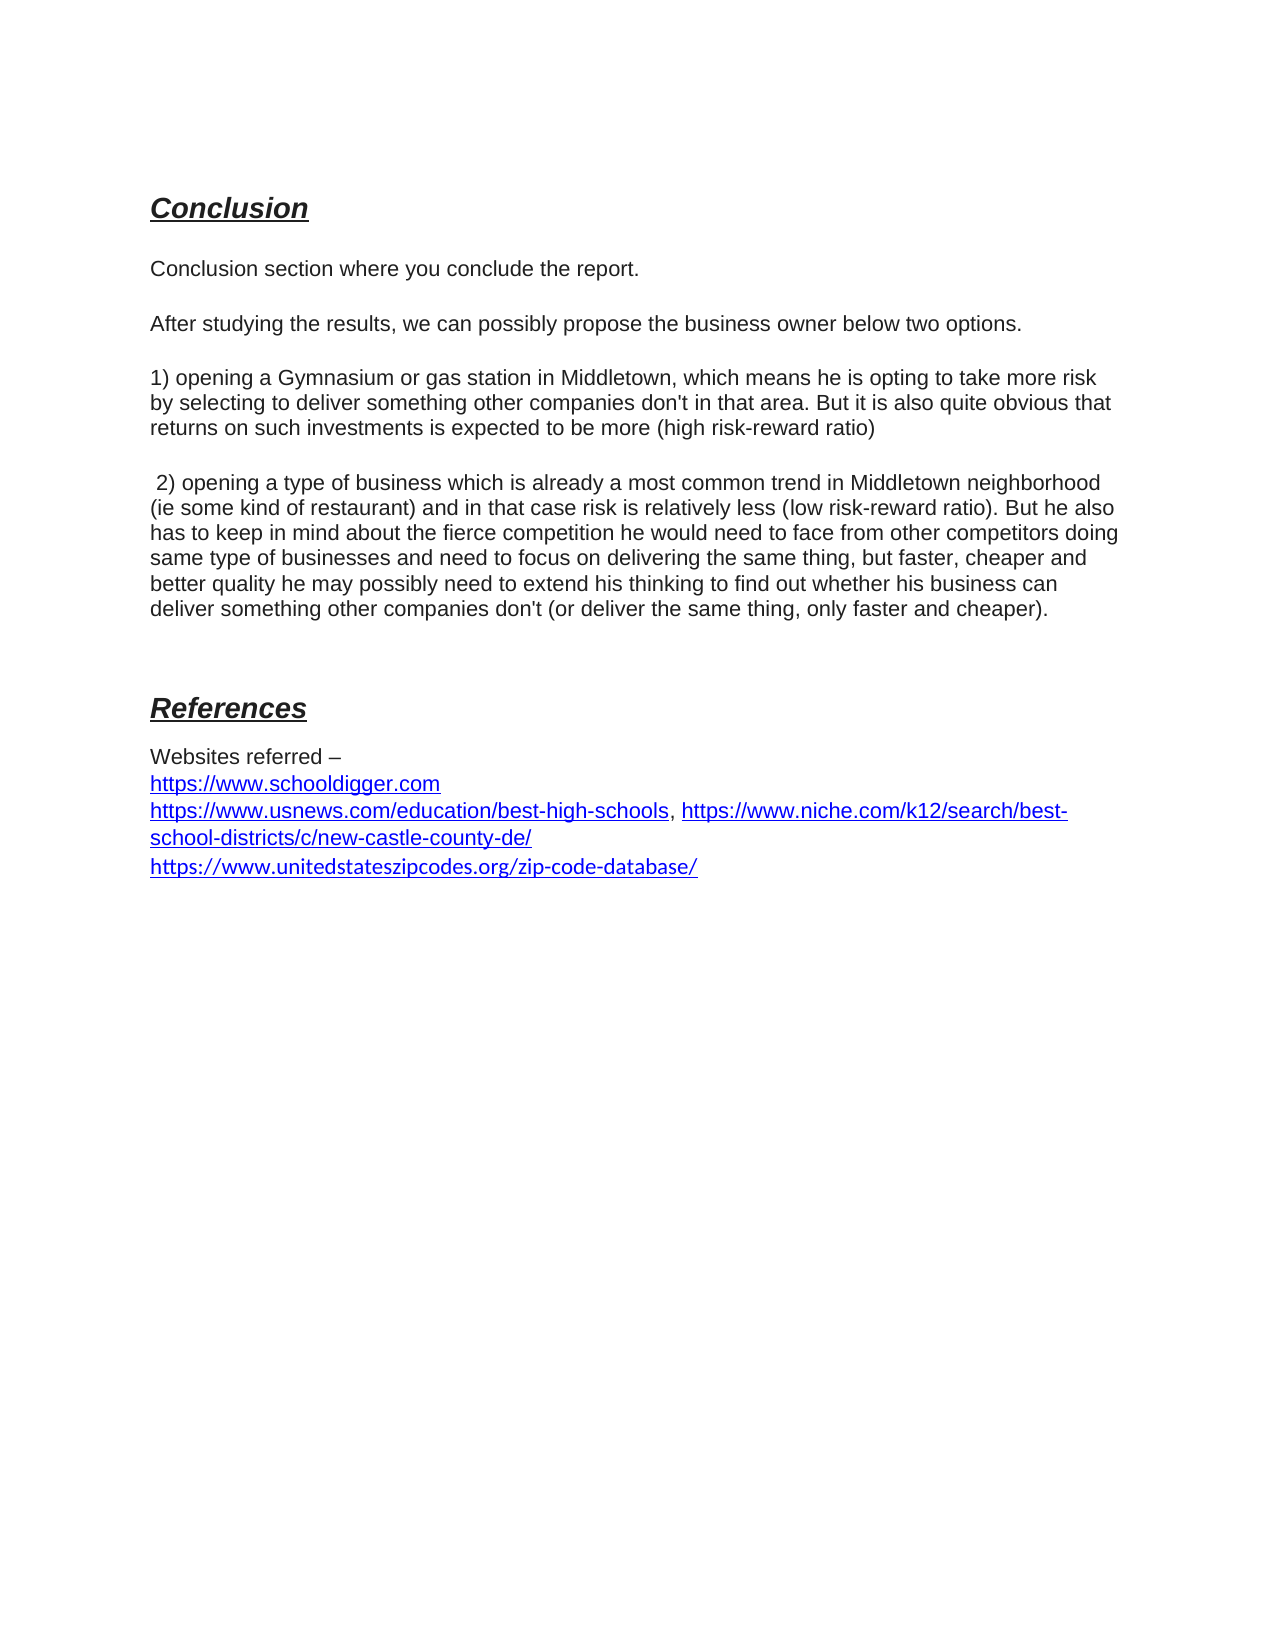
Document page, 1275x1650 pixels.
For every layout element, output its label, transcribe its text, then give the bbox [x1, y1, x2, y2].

text 1) opening a Gymnasium or gas station in Middletown, which means he is opting to take more risk by selecting to deliver something other companies don't in that area. But it is also quite obvious that returns on such investments is expected to be more (high risk-reward ratio) [150, 365, 1125, 441]
text 2) opening a type of business which is already a most common trend in Middletown neighborhood (ie some kind of restaurant) and in that case risk is relatively less (low risk-reward ratio). But he also has to keep in mind about the fierce competition he would need to face from other competitors doing same type of businesses and need to focus on delivering the same thing, but faster, cheaper and better quality he may possibly need to extend his thinking to find out whether his business can deliver something other companies don't (or deliver the same thing, only faster and cheaper). [150, 470, 1125, 621]
text Websites referred – [150, 744, 1125, 769]
text https://www.unitedstateszipcodes.org/zip-code-database/ [150, 852, 1125, 881]
text Conclusion section where you conclude the report. [150, 256, 1125, 281]
text After studying the results, we can possibly propose the business owner below two options. [150, 311, 1125, 336]
text https://www.schooldigger.com [150, 771, 1125, 796]
text Conclusion [150, 191, 1125, 224]
text https://www.usnews.com/education/best-high-schools, https://www.niche.com/k12/search/best-school-districts/c/new-castle-county-de/ [150, 798, 1125, 851]
text References [150, 691, 1125, 724]
